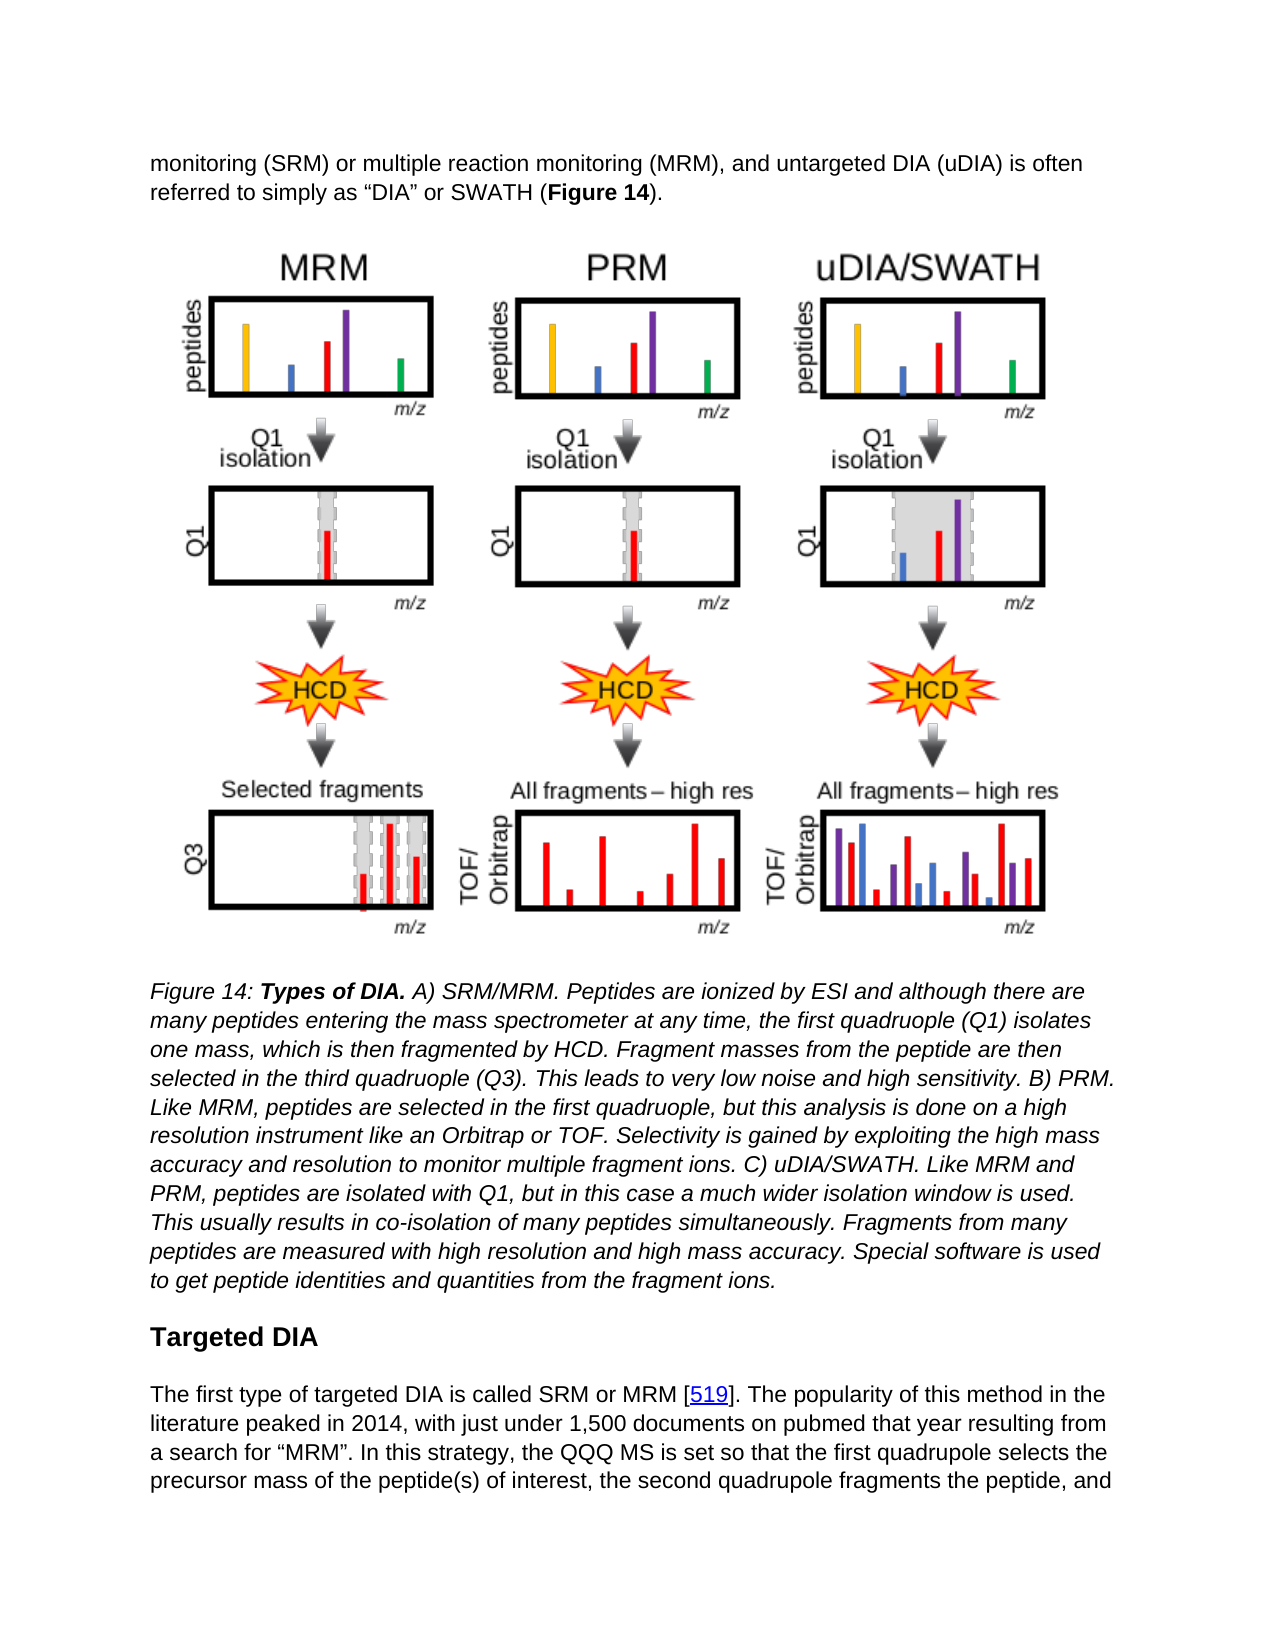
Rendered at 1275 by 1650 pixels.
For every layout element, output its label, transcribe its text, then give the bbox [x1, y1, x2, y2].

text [150, 1381, 1125, 1494]
subtitle Targeted DIA [150, 1321, 1125, 1352]
text Figure 14: Types of DIA. A) SRM/MRM. Peptides are ionized by ESI and although there are many peptides entering the mass spectrometer at any time, the first quadruople (Q1) isolates one mass, which is then fragmented by HCD. Fragment masses from the peptide are then selected in the third quadruople (Q3). This leads to very low noise and high sensitivity. B) PRM. Like MRM, peptides are selected in the first quadruople, but this analysis is done on a high resolution instrument like an Orbitrap or TOF. Selectivity is gained by exploiting the high mass accuracy and resolution to monitor multiple fragment ions. C) uDIA/SWATH. Like MRM and PRM, peptides are isolated with Q1, but in this case a much wider isolation window is used. This usually results in co-isolation of many peptides simultaneously. Fragments from many peptides are measured with high resolution and high mass accuracy. Special software is used to get peptide identities and quantities from the fragment ions. [150, 978, 1125, 1294]
picture [168, 232, 1077, 951]
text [150, 150, 1125, 205]
